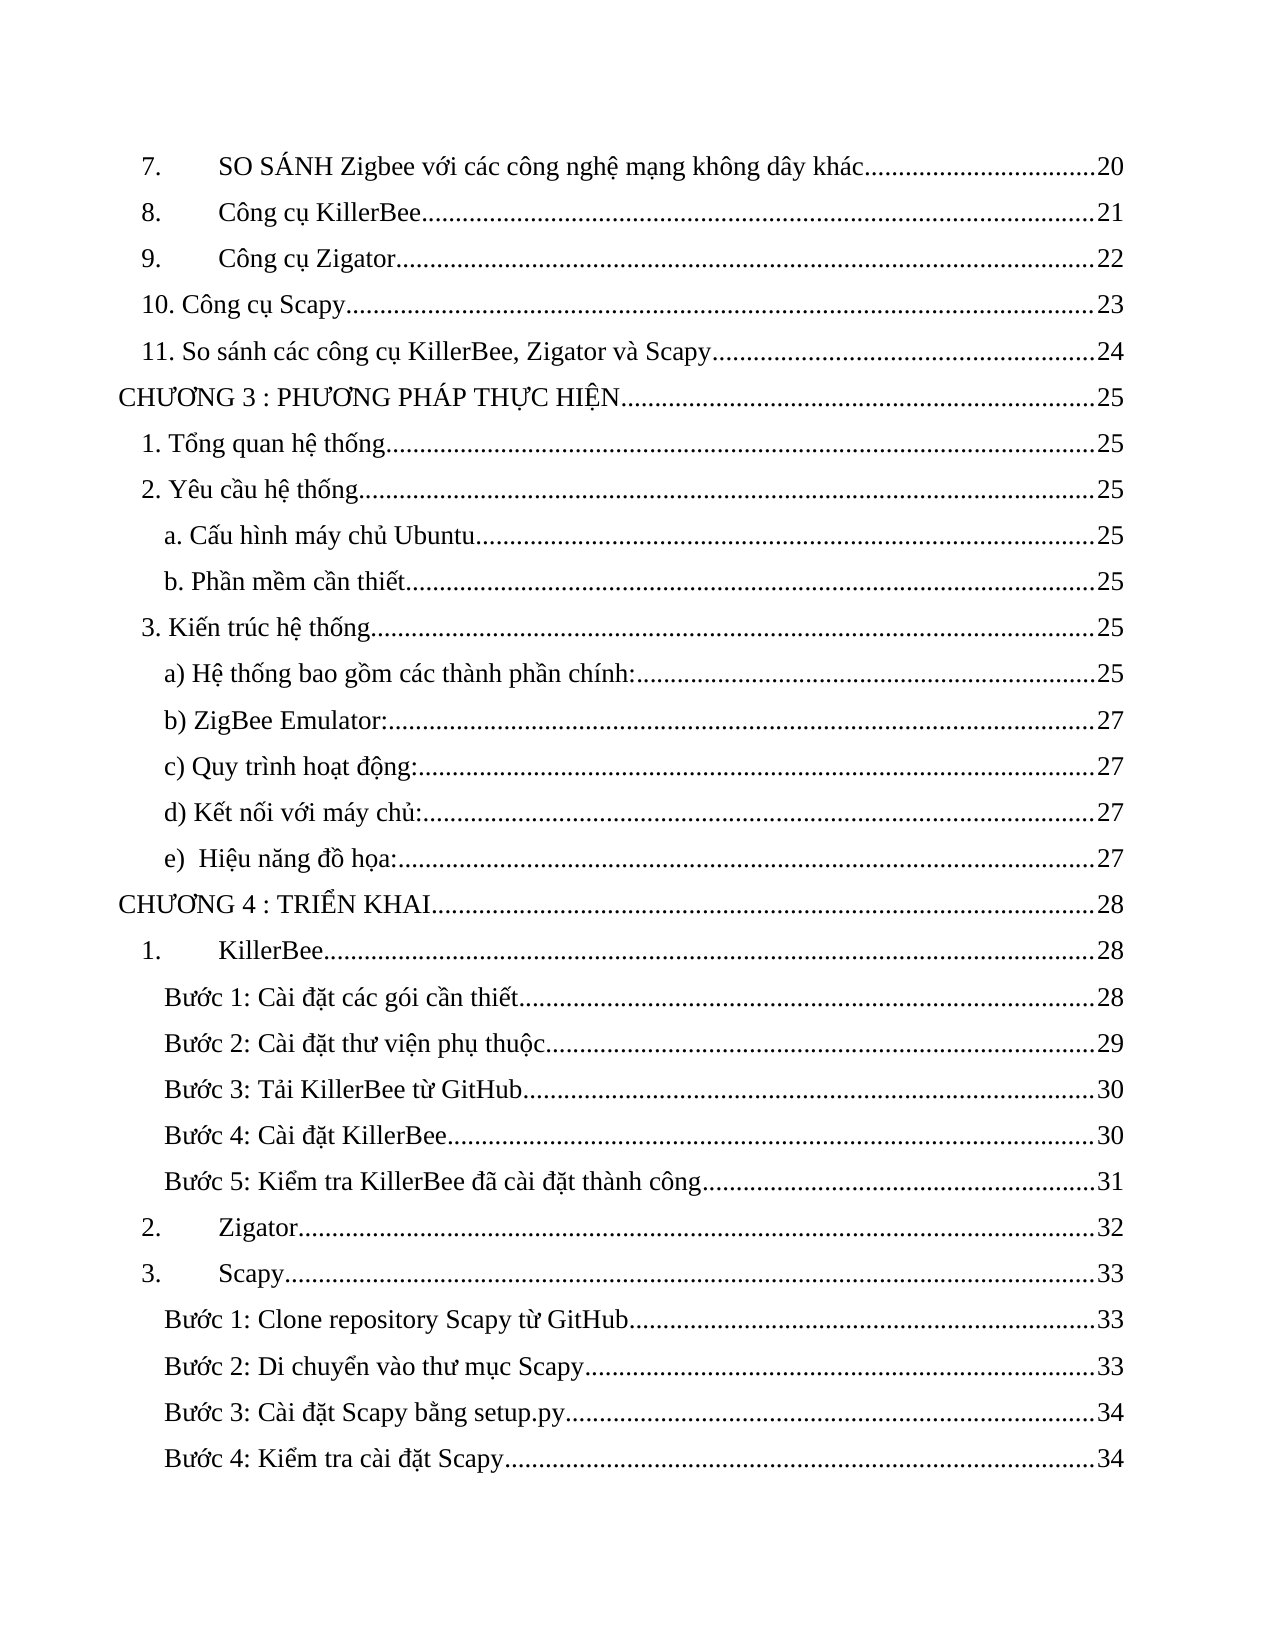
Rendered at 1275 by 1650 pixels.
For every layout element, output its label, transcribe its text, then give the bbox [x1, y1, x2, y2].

text b) ZigBee Emulator: 27 [164, 704, 1125, 735]
text 2. Zigator 32 [141, 1211, 1125, 1242]
text d) Kết nối với máy chủ: 27 [164, 796, 1125, 827]
text 11. So sánh các công cụ KillerBee, Zigator và Scapy 24 [141, 334, 1125, 366]
text 3. Kiến trúc hệ thống 25 [141, 611, 1125, 643]
text Bước 2: Di chuyển vào thư mục Scapy 33 [164, 1350, 1125, 1381]
text 1. KillerBee 28 [141, 934, 1125, 966]
text b. Phần mềm cần thiết 25 [164, 565, 1125, 596]
text Bước 5: Kiểm tra KillerBee đã cài đặt thành công 31 [164, 1165, 1125, 1196]
text 1. Tổng quan hệ thống 25 [141, 427, 1125, 458]
text c) Quy trình hoạt động: 27 [164, 750, 1125, 781]
text 9. Công cụ Zigator 22 [141, 242, 1125, 273]
text 8. Công cụ KillerBee 21 [141, 196, 1125, 227]
text Bước 1: Cài đặt các gói cần thiết 28 [164, 981, 1125, 1012]
text Bước 4: Kiểm tra cài đặt Scapy 34 [164, 1442, 1125, 1473]
text CHƯƠNG 3 : PHƯƠNG PHÁP THỰC HIỆN 25 [118, 381, 1125, 412]
text a) Hệ thống bao gồm các thành phần chính: 25 [164, 658, 1125, 689]
text Bước 3: Cài đặt Scapy bằng setup.py 34 [164, 1396, 1125, 1427]
text 3. Scapy 33 [141, 1257, 1125, 1289]
text 7. SO SÁNH Zigbee với các công nghệ mạng không dây khác 20 [141, 150, 1125, 181]
text 2. Yêu cầu hệ thống 25 [141, 473, 1125, 504]
text a. Cấu hình máy chủ Ubuntu 25 [164, 519, 1125, 550]
text Bước 1: Clone repository Scapy từ GitHub 33 [164, 1304, 1125, 1335]
text Bước 3: Tải KillerBee từ GitHub 30 [164, 1073, 1125, 1104]
text Bước 4: Cài đặt KillerBee 30 [164, 1119, 1125, 1150]
text e) Hiệu năng đồ họa: 27 [164, 842, 1125, 873]
text CHƯƠNG 4 : TRIỂN KHAI 28 [118, 888, 1125, 919]
text Bước 2: Cài đặt thư viện phụ thuộc 29 [164, 1027, 1125, 1058]
text 10. Công cụ Scapy 23 [141, 288, 1125, 319]
